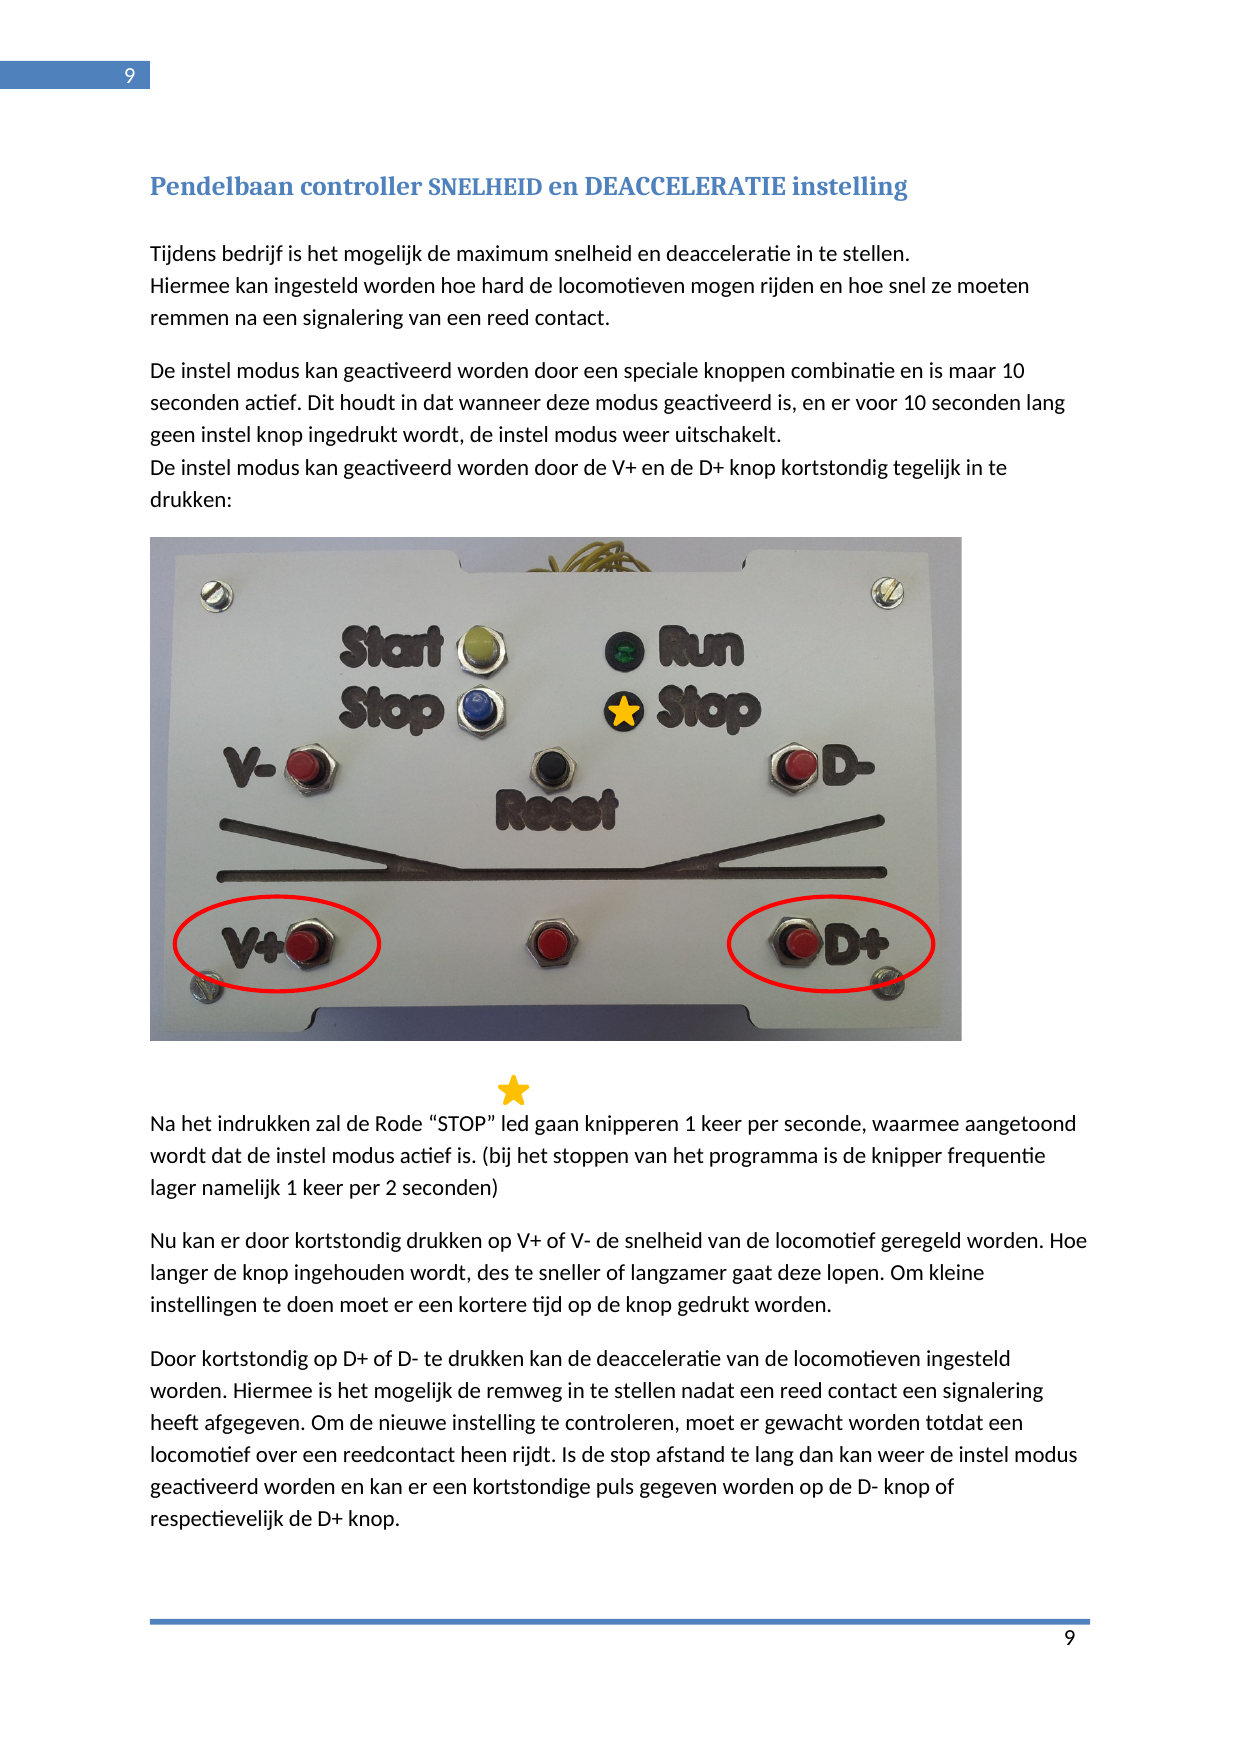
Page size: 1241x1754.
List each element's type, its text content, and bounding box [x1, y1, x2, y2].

text Door kortstondig op D+ of D- te drukken kan de deacceleratie van de locomotieven ingesteld worden. Hiermee is het mogelijk de remweg in te stellen nadat een reed contact een signalering heeft afgegeven. Om de nieuwe instelling te controleren, moet er gewacht worden totdat een locomotief over een reedcontact heen rijdt. Is de stop afstand te lang dan kan weer de instel modus geactiveerd worden en kan er een kortstondige puls gegeven worden op de D- knop of respectievelijk de D+ knop. [150, 1344, 1090, 1533]
subtitle Pendelbaan controller SNELHEID en DEACCELERATIE instelling [150, 171, 1090, 202]
text Nu kan er door kortstondig drukken op V+ of V- de snelheid van de locomotief geregeld worden. Hoe langer de knop ingehouden wordt, des te sneller of langzamer gaat deze lopen. Om kleine instellingen te doen moet er een kortere tijd op de knop gedrukt worden. [150, 1226, 1090, 1319]
text Tijdens bedrijf is het mogelijk de maximum snelheid en deacceleratie in te stellen. Hiermee kan ingesteld worden hoe hard de locomotieven mogen rijden en hoe snel ze moeten remmen na een signalering van een reed contact. [150, 207, 1090, 331]
text De instel modus kan geactiveerd worden door een speciale knoppen combinatie en is maar 10 seconden actief. Dit houdt in dat wanneer deze modus geactiveerd is, en er voor 10 seconden lang geen instel knop ingedrukt wordt, de instel modus weer uitschakelt. De instel modus kan geactiveerd worden door de V+ en de D+ knop kortstondig tegelijk in te drukken: [150, 356, 1090, 513]
picture [150, 537, 962, 1041]
